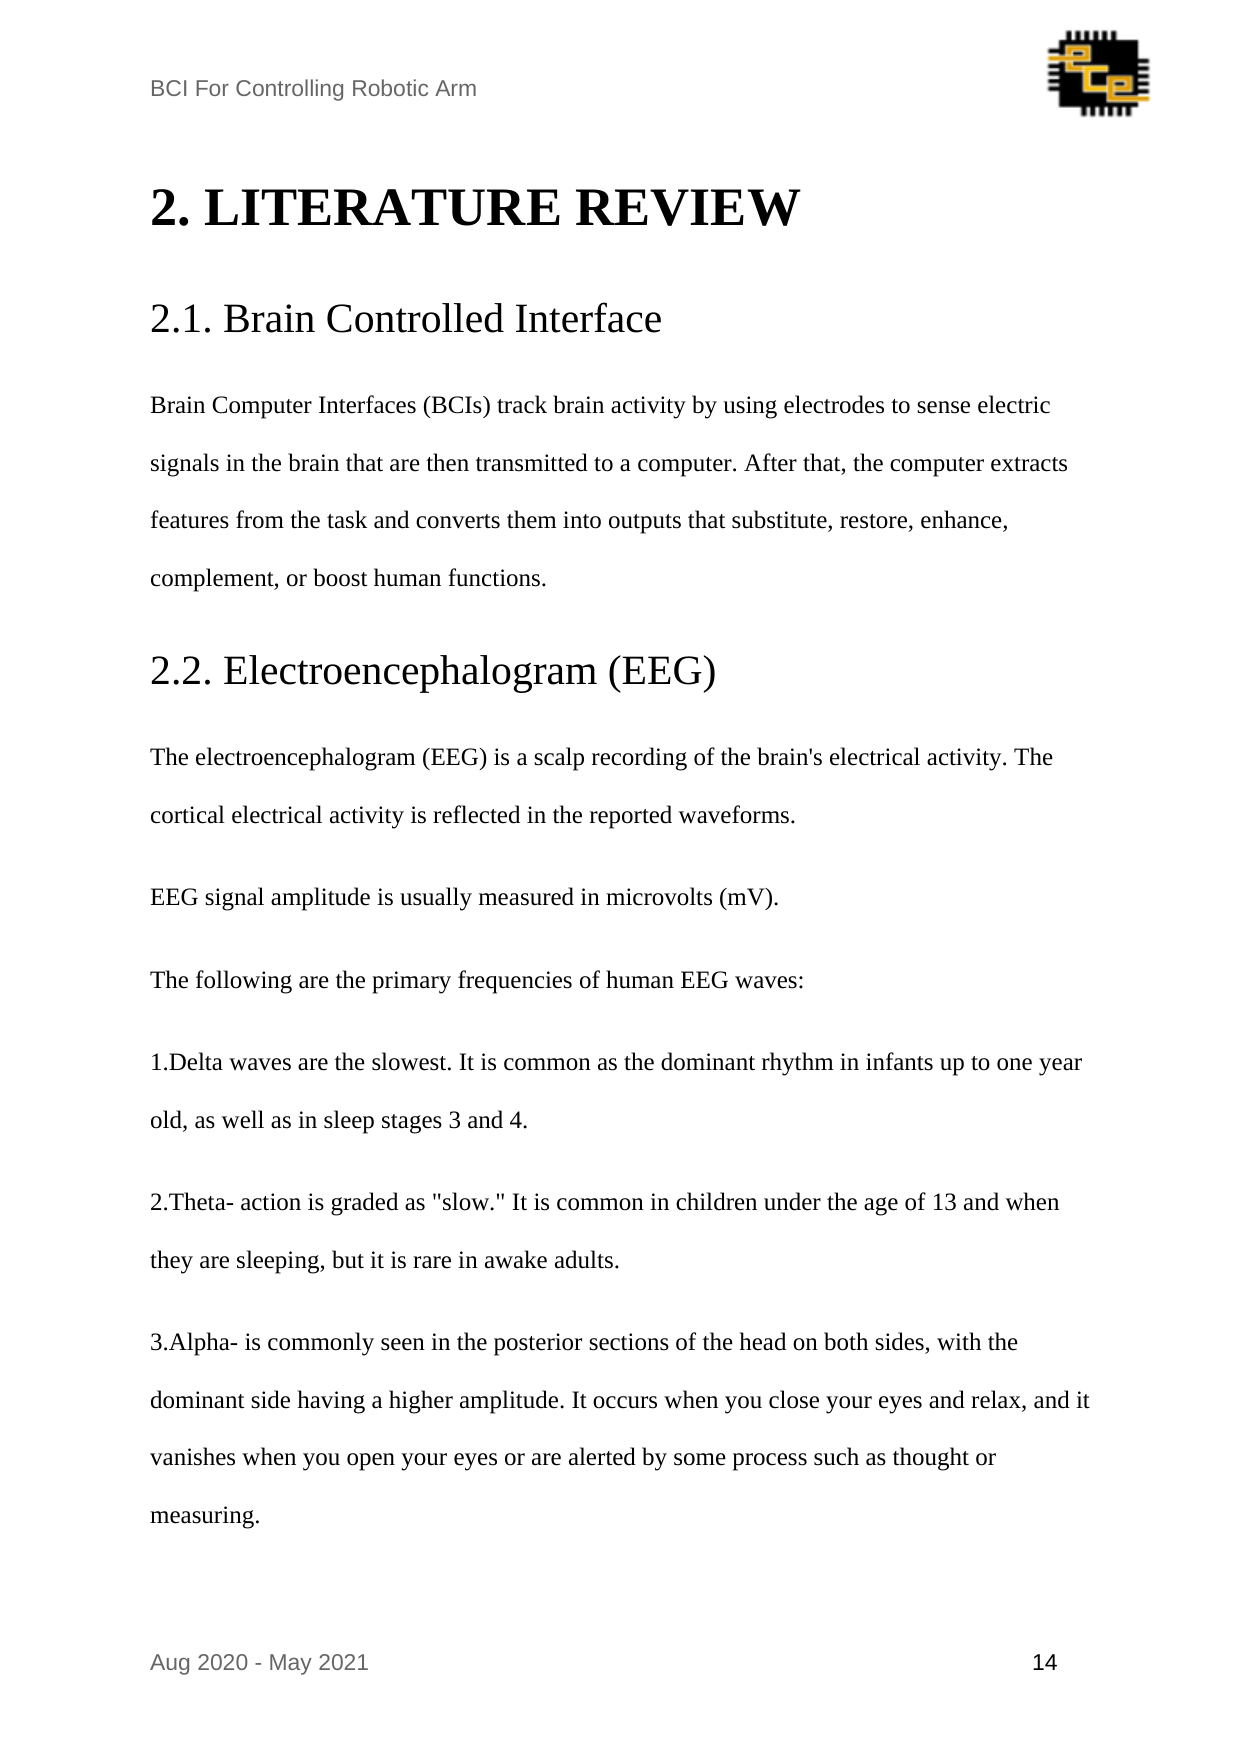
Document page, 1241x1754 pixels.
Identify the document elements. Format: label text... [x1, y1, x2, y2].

text 3.Alpha- is commonly seen in the posterior sections of the head on both sides, with the dominant side having a higher amplitude. It occurs when you close your eyes and relax, and it vanishes when you open your eyes or are alerted by some process such as thought or measuring. [150, 1327, 1090, 1528]
text The following are the primary frequencies of human EEG waves: [150, 965, 1090, 993]
text 2. LITERATURE REVIEW [150, 175, 1090, 237]
text The electroencephalogram (EEG) is a scalp recording of the brain's electrical activity. The cortical electrical activity is reflected in the reported waveforms. [150, 742, 1090, 828]
text 2.2. Electroencephalogram (EEG) [150, 645, 1090, 693]
text 1.Delta waves are the slowest. It is common as the dominant rhythm in infants up to one year old, as well as in sleep stages 3 and 4. [150, 1047, 1090, 1133]
text Brain Computer Interfaces (BCIs) track brain activity by using electrodes to sense electric signals in the brain that are then transmitted to a computer. After that, the computer extracts features from the task and converts them into outputs that substitute, restore, enhance, complement, or boost human functions. [150, 390, 1090, 592]
picture [1020, 18, 1185, 141]
text EEG signal amplitude is usually measured in microvolts (mV). [150, 882, 1090, 911]
text 2.1. Brain Controlled Interface [150, 293, 1090, 341]
text 2.Theta- action is graded as "slow." It is common in children under the age of 13 and when they are sleeping, but it is rare in awake adults. [150, 1187, 1090, 1273]
